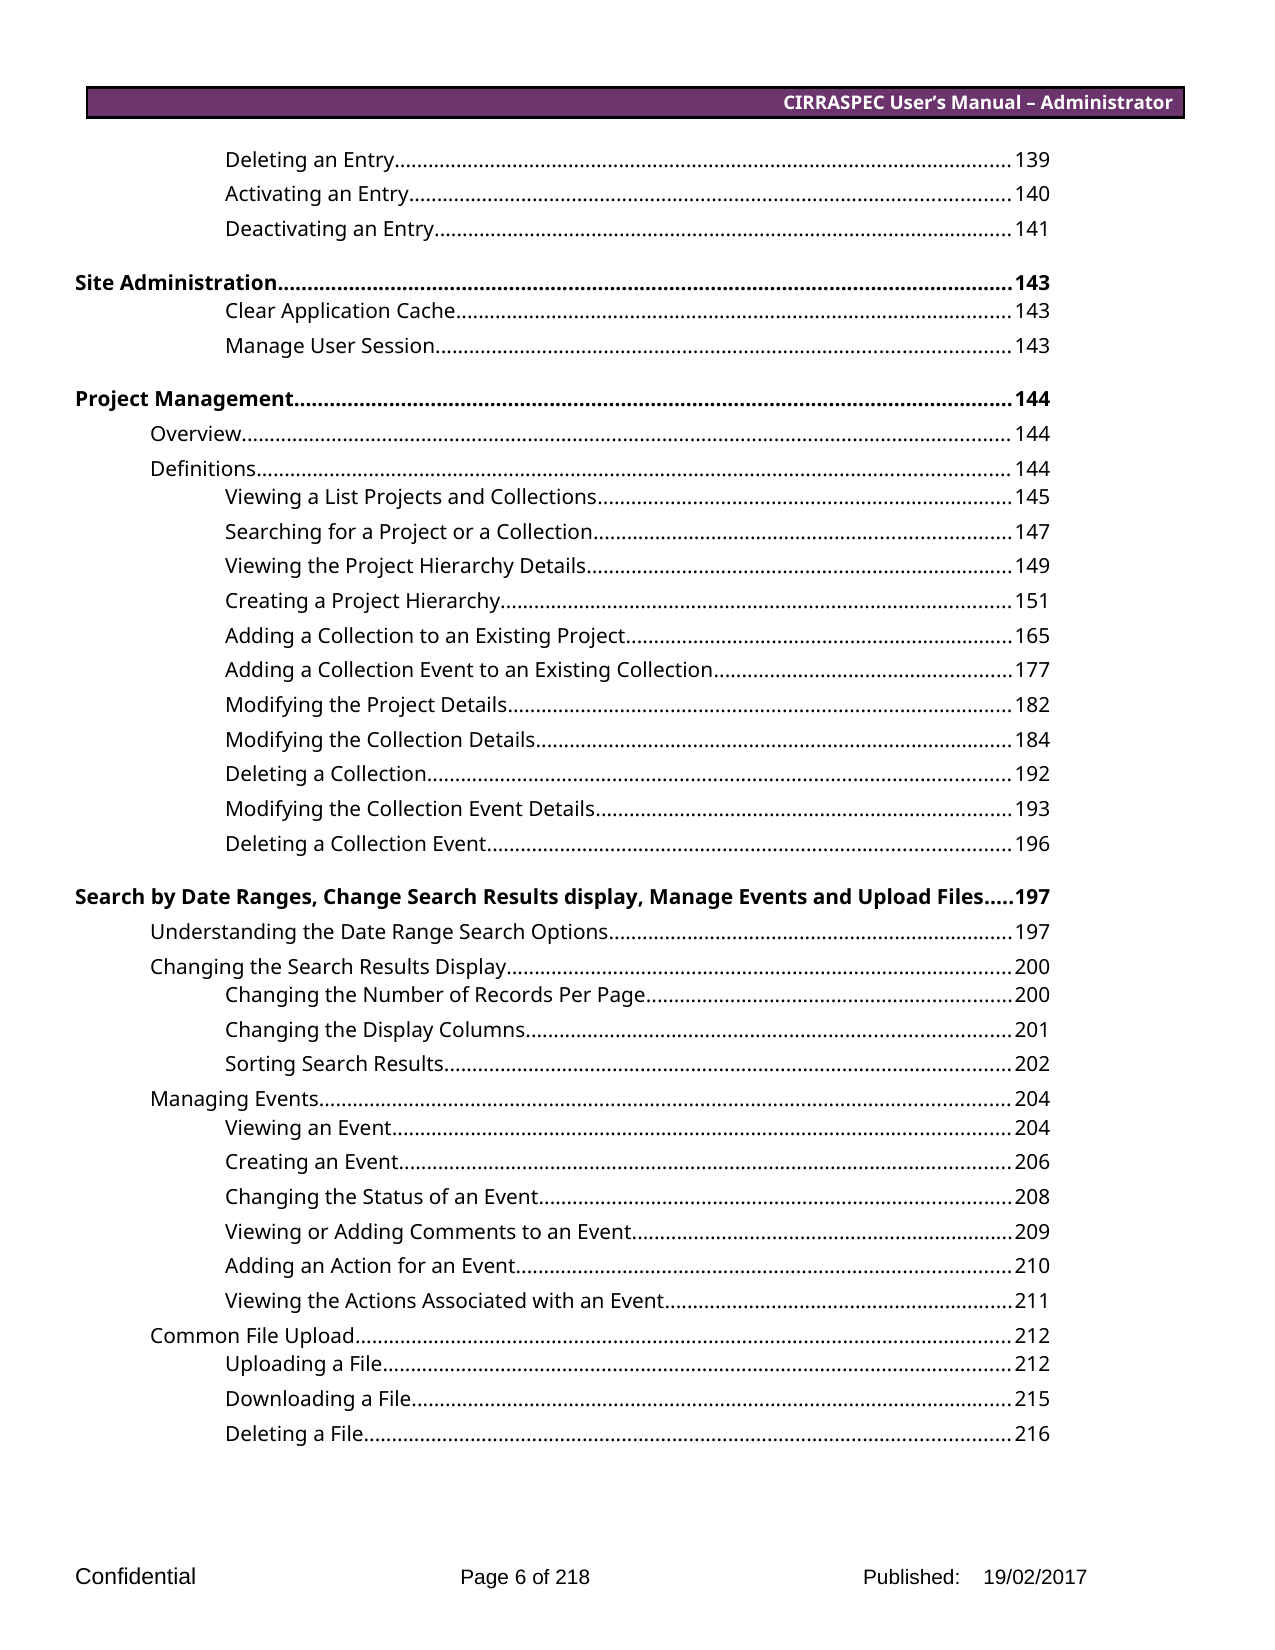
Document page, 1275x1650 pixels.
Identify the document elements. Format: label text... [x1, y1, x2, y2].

text Creating a Project Hierarchy 151 [225, 586, 1181, 614]
text Viewing the Project Hierarchy Details 149 [225, 551, 1181, 580]
text Deactivating an Entry 141 [225, 214, 1181, 243]
text Adding a Collection to an Existing Project 165 [225, 621, 1181, 649]
text Deleting a Collection 192 [225, 759, 1181, 788]
text Deleting a File 216 [225, 1419, 1181, 1447]
text Project Management 144 [75, 384, 1181, 413]
text Adding an Action for an Event 210 [225, 1251, 1181, 1280]
text Viewing the Actions Associated with an Event 211 [225, 1286, 1181, 1314]
text Managing Events 204 [150, 1084, 1181, 1113]
text Downloading a File 215 [225, 1384, 1181, 1412]
text Adding a Collection Event to an Existing Collection 177 [225, 656, 1181, 684]
text Definitions 144 [150, 454, 1181, 482]
text Modifying the Collection Event Details 193 [225, 794, 1181, 823]
text Changing the Display Columns 201 [225, 1015, 1181, 1043]
text Site Administration 143 [75, 268, 1181, 296]
text Uploading a File 212 [225, 1349, 1181, 1378]
text Clear Application Cache 143 [225, 296, 1181, 324]
text Modifying the Collection Details 184 [225, 725, 1181, 753]
text Changing the Number of Records Per Page 200 [225, 980, 1181, 1009]
text Understanding the Date Range Search Options 197 [150, 917, 1181, 946]
text Changing the Search Results Display 200 [150, 952, 1181, 980]
text Changing the Status of an Event 208 [225, 1182, 1181, 1211]
text Activating an Entry 140 [225, 179, 1181, 208]
text Overview 144 [150, 419, 1181, 447]
text Viewing a List Projects and Collections 145 [225, 482, 1181, 511]
text Viewing an Event 204 [225, 1113, 1181, 1141]
text Common File Upload 212 [150, 1321, 1181, 1349]
text Deleting an Entry 139 [225, 145, 1181, 173]
text Modifying the Project Details 182 [225, 690, 1181, 719]
text Searching for a Project or a Collection 147 [225, 517, 1181, 545]
text Deleting a Collection Event 196 [225, 829, 1181, 857]
text Manage User Session 143 [225, 331, 1181, 359]
text Creating an Event 206 [225, 1147, 1181, 1176]
text Search by Date Ranges, Change Search Results display, Manage Events and Upload Files 197 [75, 882, 1181, 911]
text Sorting Search Results 202 [225, 1049, 1181, 1078]
text Viewing or Adding Comments to an Event 209 [225, 1217, 1181, 1245]
